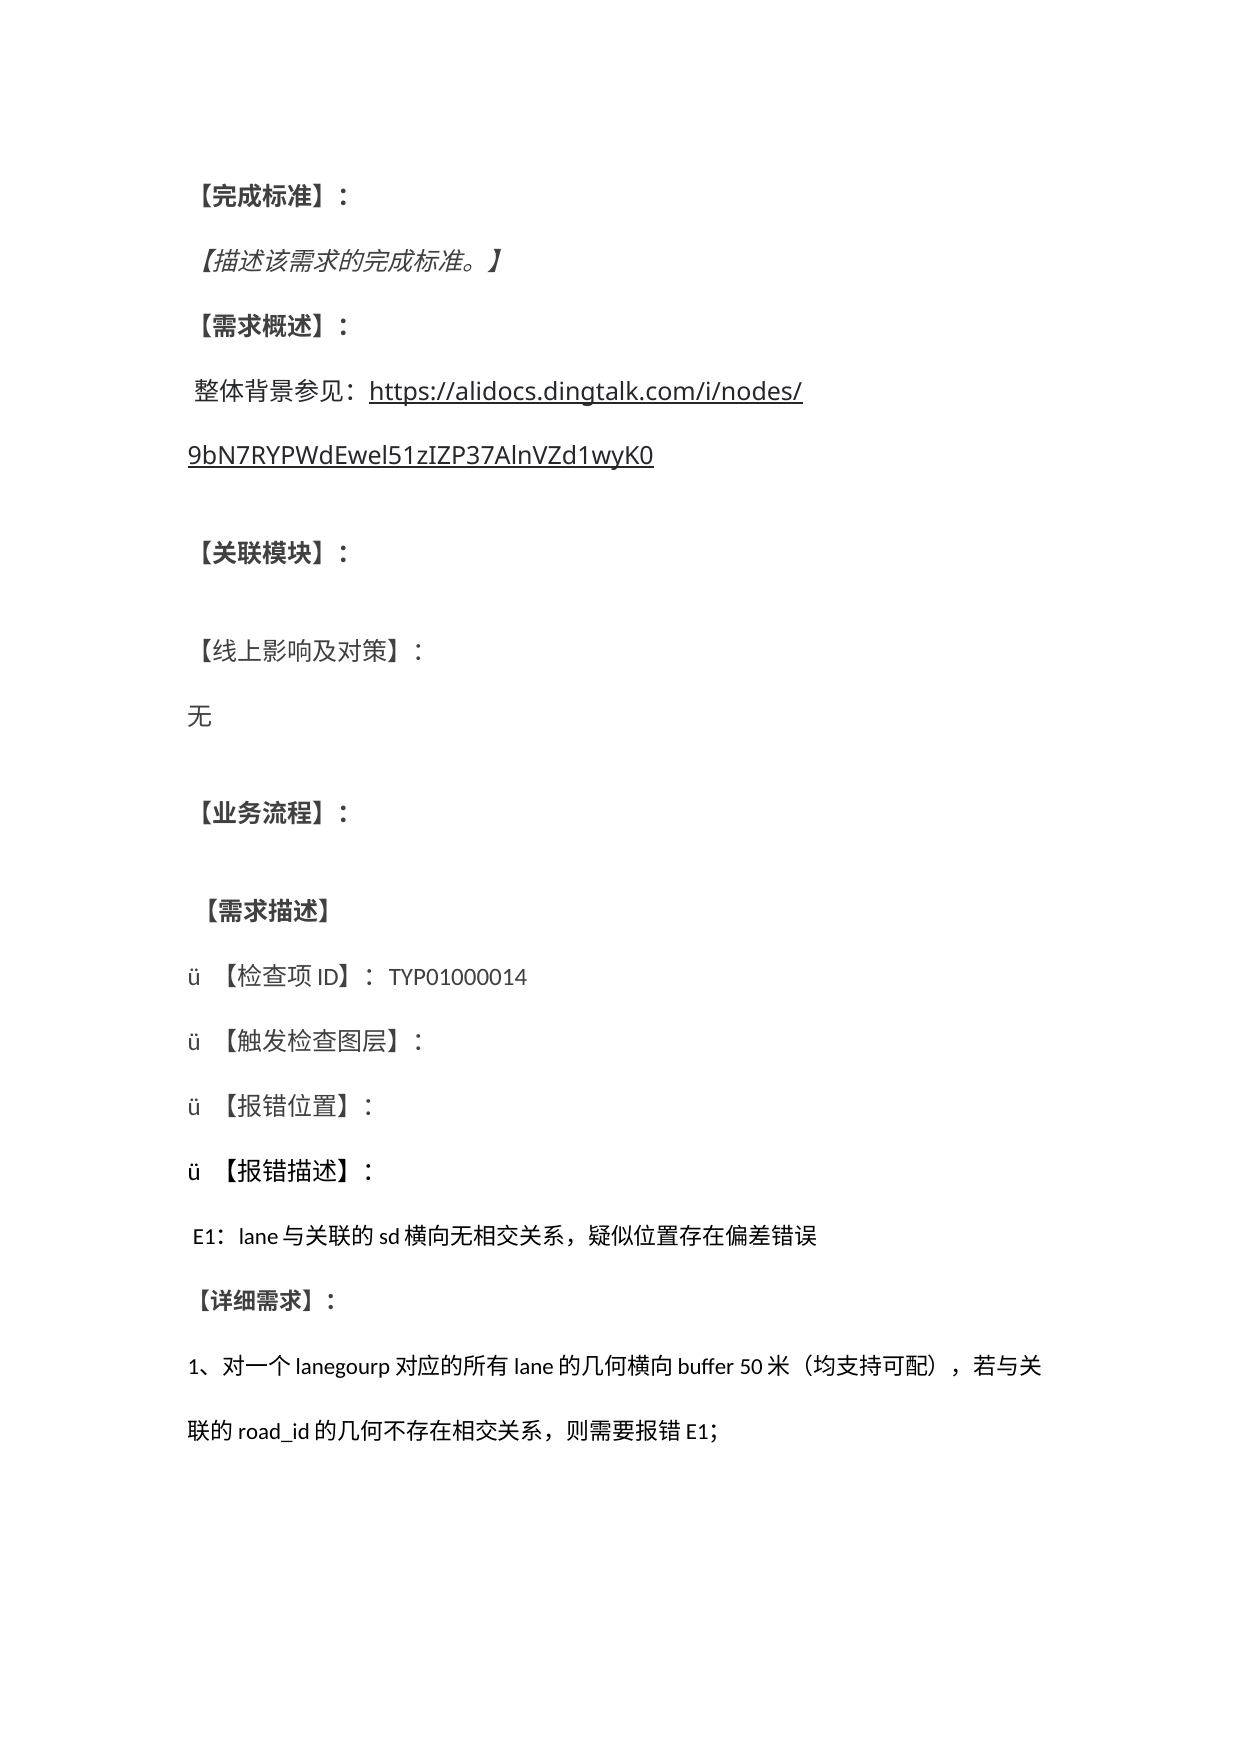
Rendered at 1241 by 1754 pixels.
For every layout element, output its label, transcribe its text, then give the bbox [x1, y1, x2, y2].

text ü 【报错位置】： [187, 1072, 1053, 1137]
text 【需求描述】 [187, 877, 1053, 942]
text 无 [187, 682, 1053, 747]
text ü 【检查项ID】：TYP01000014 [187, 942, 1053, 1007]
text E1：lane与关联的sd横向无相交关系，疑似位置存在偏差错误 [187, 1202, 1053, 1267]
text 整体背景参见：https://alidocs.dingtalk.com/i/nodes/9bN7RYPWdEwel51zIZP37AlnVZd1wyK0 [187, 357, 1053, 487]
text 【完成标准】： [187, 162, 1053, 227]
text 【线上影响及对策】： [187, 617, 1053, 682]
text 【描述该需求的完成标准。】 [187, 227, 1053, 292]
text 【业务流程】： [187, 779, 1053, 844]
text 1、对一个lanegourp对应的所有lane的几何横向buffer 50米（均支持可配），若与关联的road_id的几何不存在相交关系，则需要报错E1； [187, 1332, 1053, 1462]
text ü 【触发检查图层】： [187, 1007, 1053, 1072]
text 【详细需求】： [187, 1267, 1053, 1332]
text 【关联模块】： [187, 519, 1053, 584]
text 【需求概述】： [187, 292, 1053, 357]
text ü 【报错描述】： [187, 1137, 1053, 1202]
